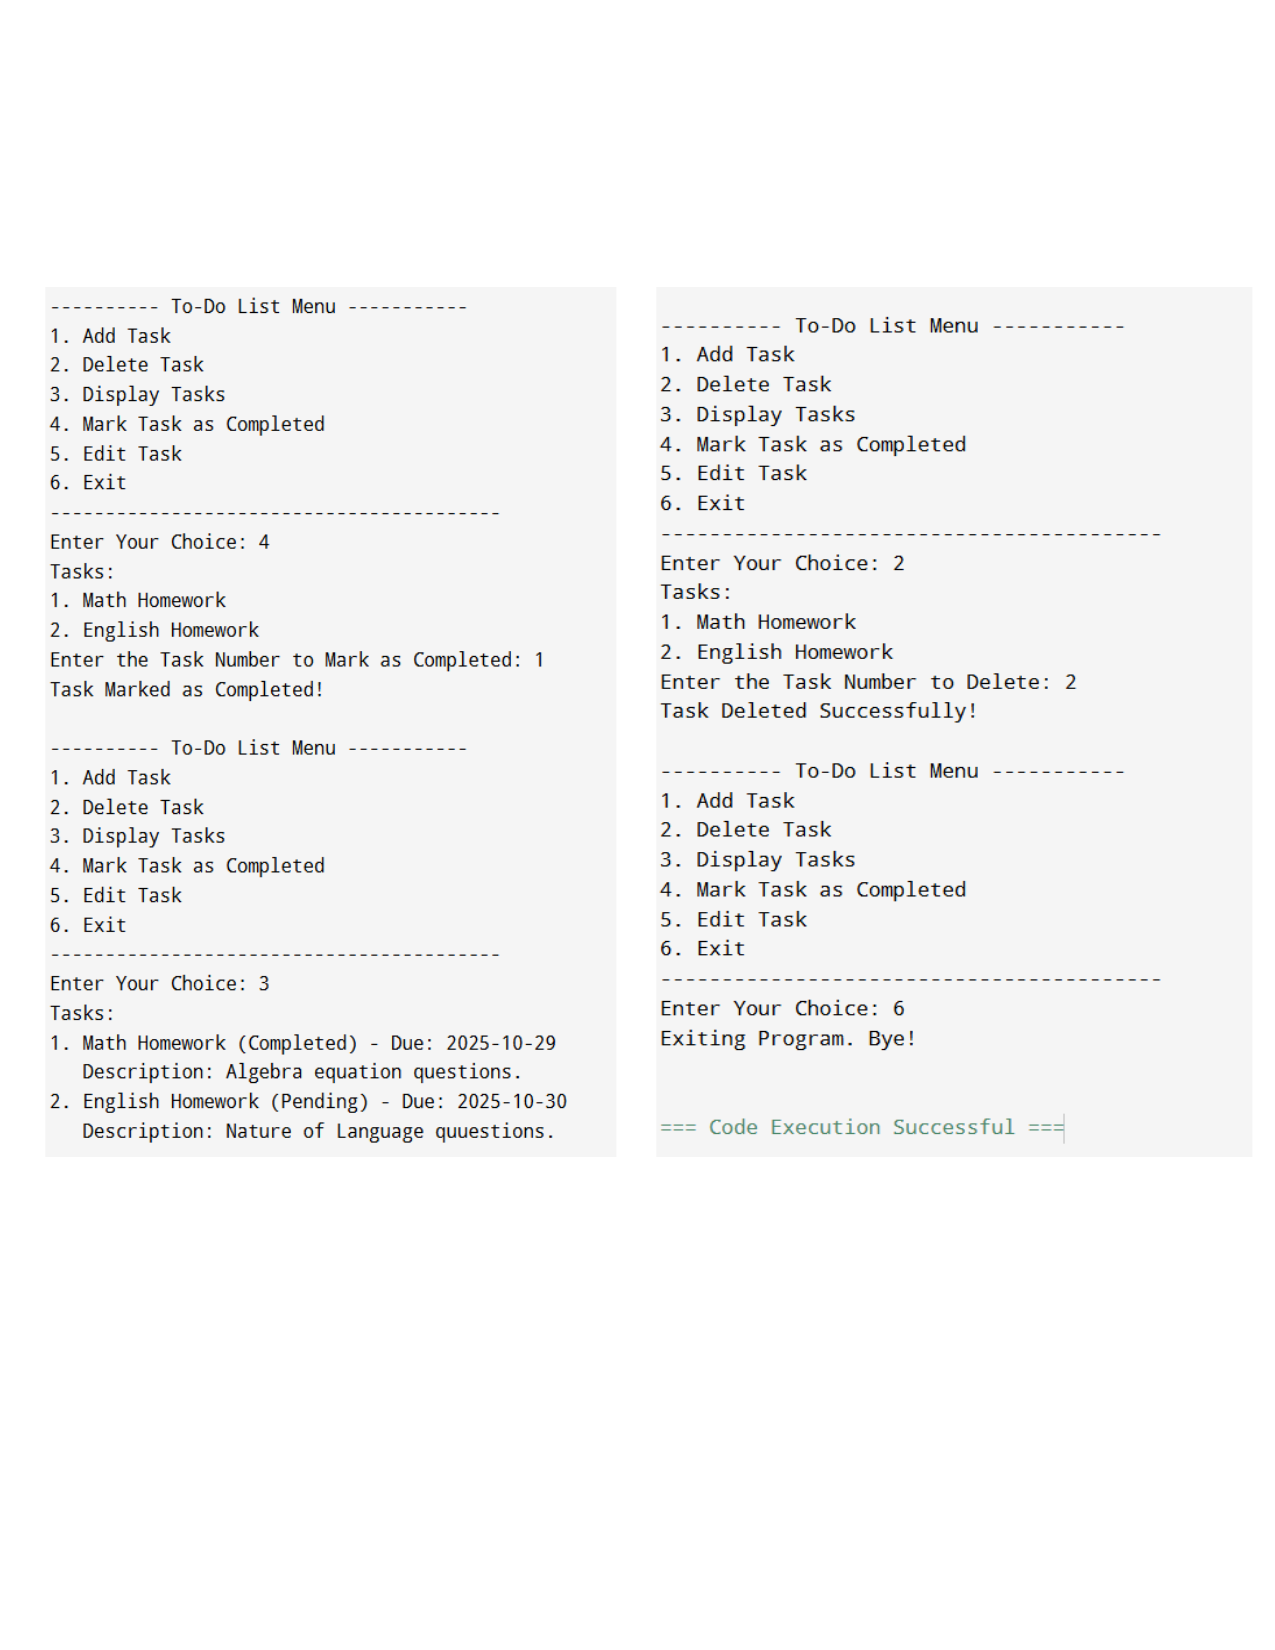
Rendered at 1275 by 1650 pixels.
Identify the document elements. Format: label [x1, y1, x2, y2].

picture [656, 287, 1253, 1157]
picture [45, 287, 617, 1157]
